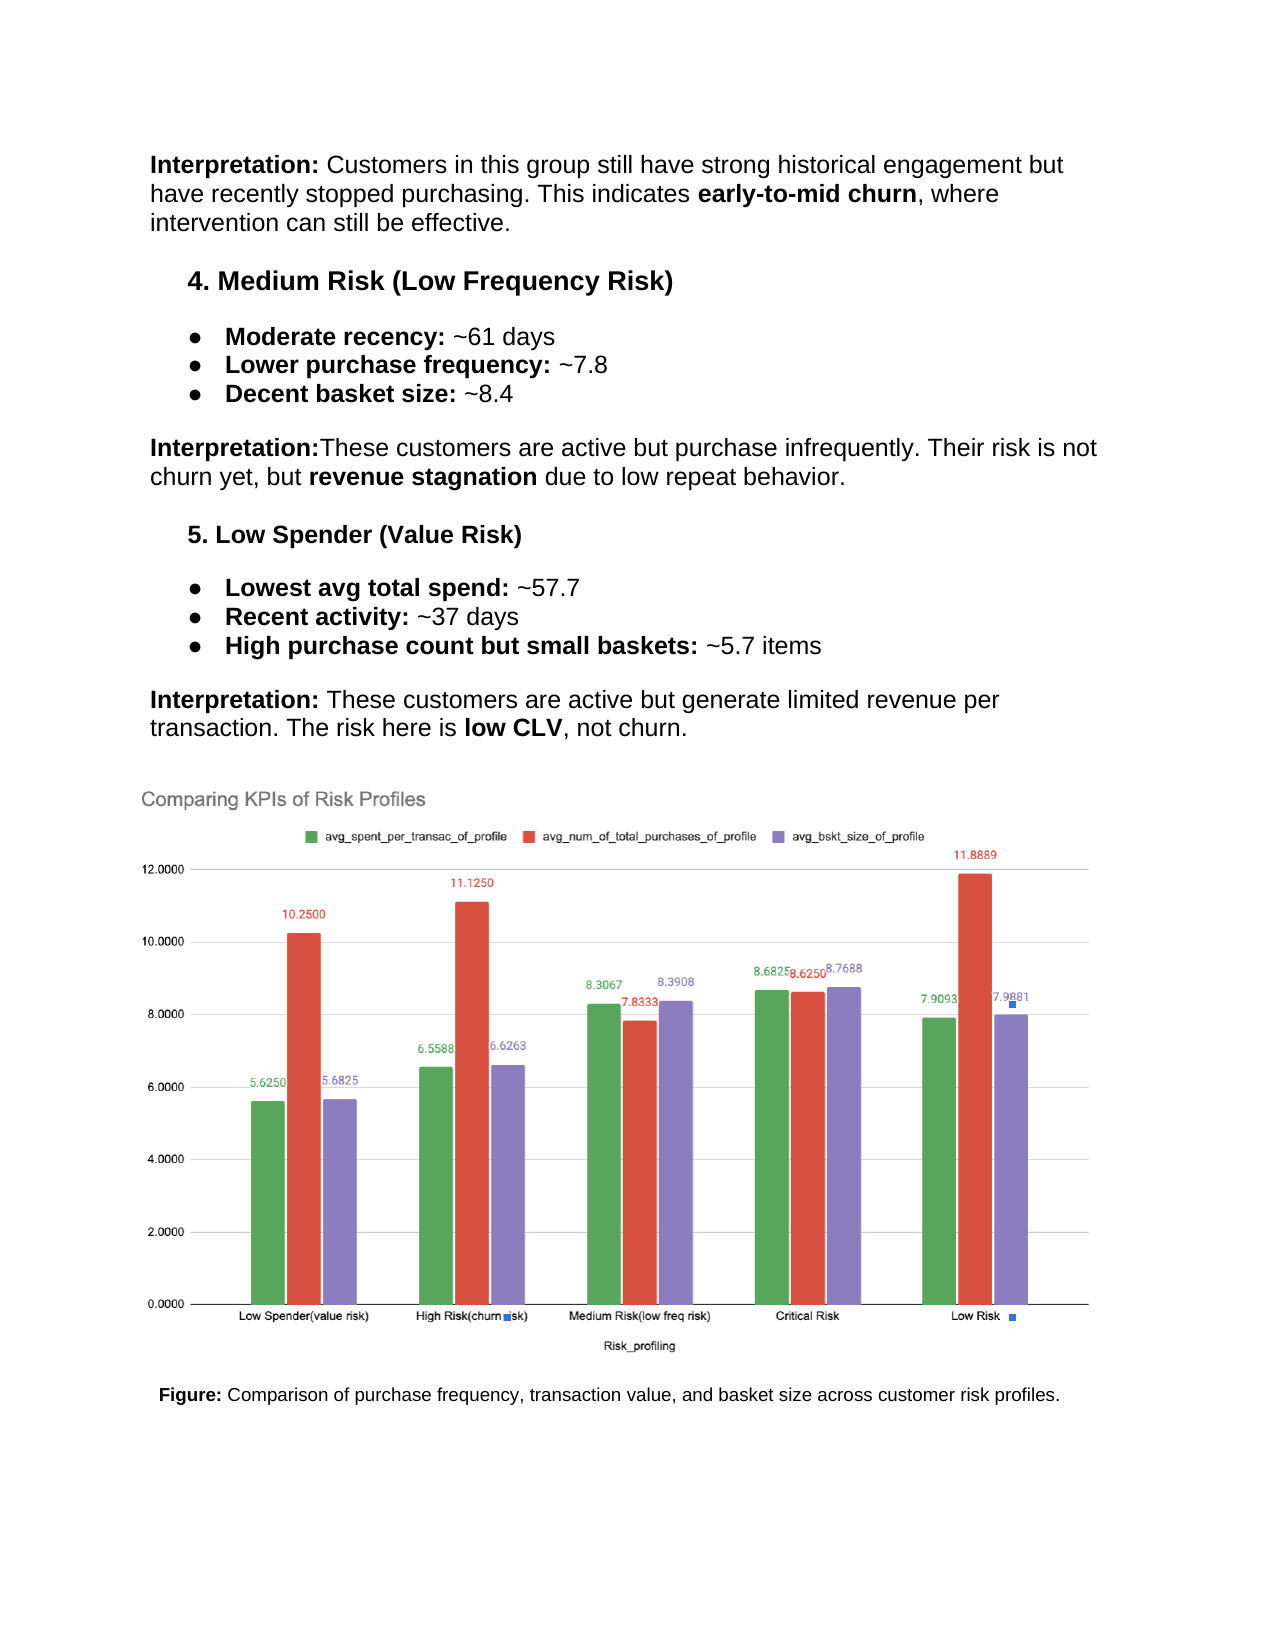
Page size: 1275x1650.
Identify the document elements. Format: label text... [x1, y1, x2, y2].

subtitle 4. Medium Risk (Low Frequency Risk) [187, 265, 1125, 297]
list High purchase count but small baskets: ~5.7 items [187, 631, 1125, 659]
text Interpretation: Customers in this group still have strong historical engagement but have recently stopped purchasing. This indicates early-to-mid churn, where intervention can still be effective. [150, 150, 1125, 236]
text Interpretation: These customers are active but generate limited revenue per transaction. The risk here is low CLV, not churn. [150, 684, 1125, 742]
list Lower purchase frequency: ~7.8 [187, 350, 1125, 379]
text Figure: Comparison of purchase frequency, transaction value, and basket size across customer risk profiles. [94, 1383, 1125, 1405]
list Moderate recency: ~61 days [187, 322, 1125, 350]
list Decent basket size: ~8.4 [187, 379, 1125, 408]
picture [121, 767, 1097, 1380]
list Lowest avg total spend: ~57.7 [187, 573, 1125, 602]
text Interpretation:These customers are active but purchase infrequently. Their risk is not churn yet, but revenue stagnation due to low repeat behavior. [150, 433, 1125, 490]
list Recent activity: ~37 days [187, 602, 1125, 631]
subtitle 5. Low Spender (Value Risk) [187, 519, 1125, 548]
